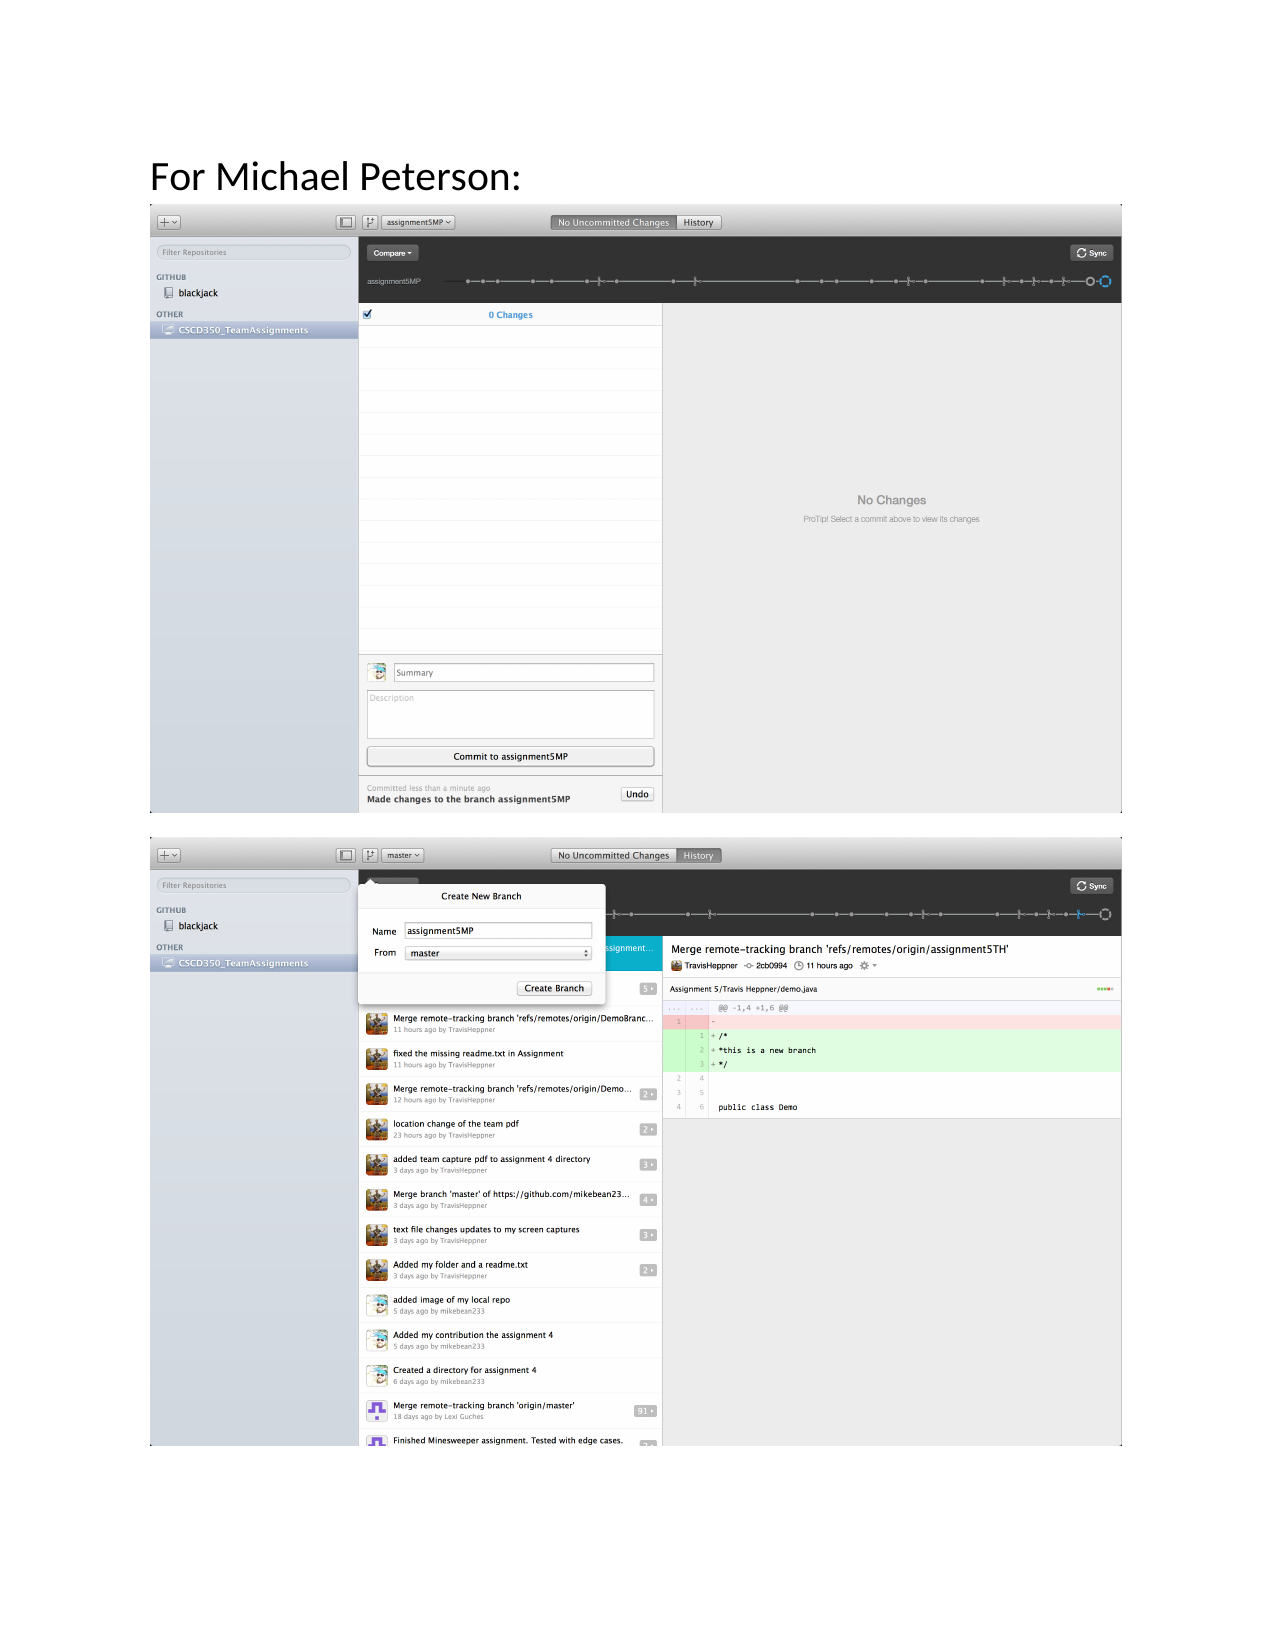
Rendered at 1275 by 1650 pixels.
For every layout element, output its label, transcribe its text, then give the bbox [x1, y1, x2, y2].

picture [150, 837, 1122, 1446]
picture [150, 204, 1122, 813]
